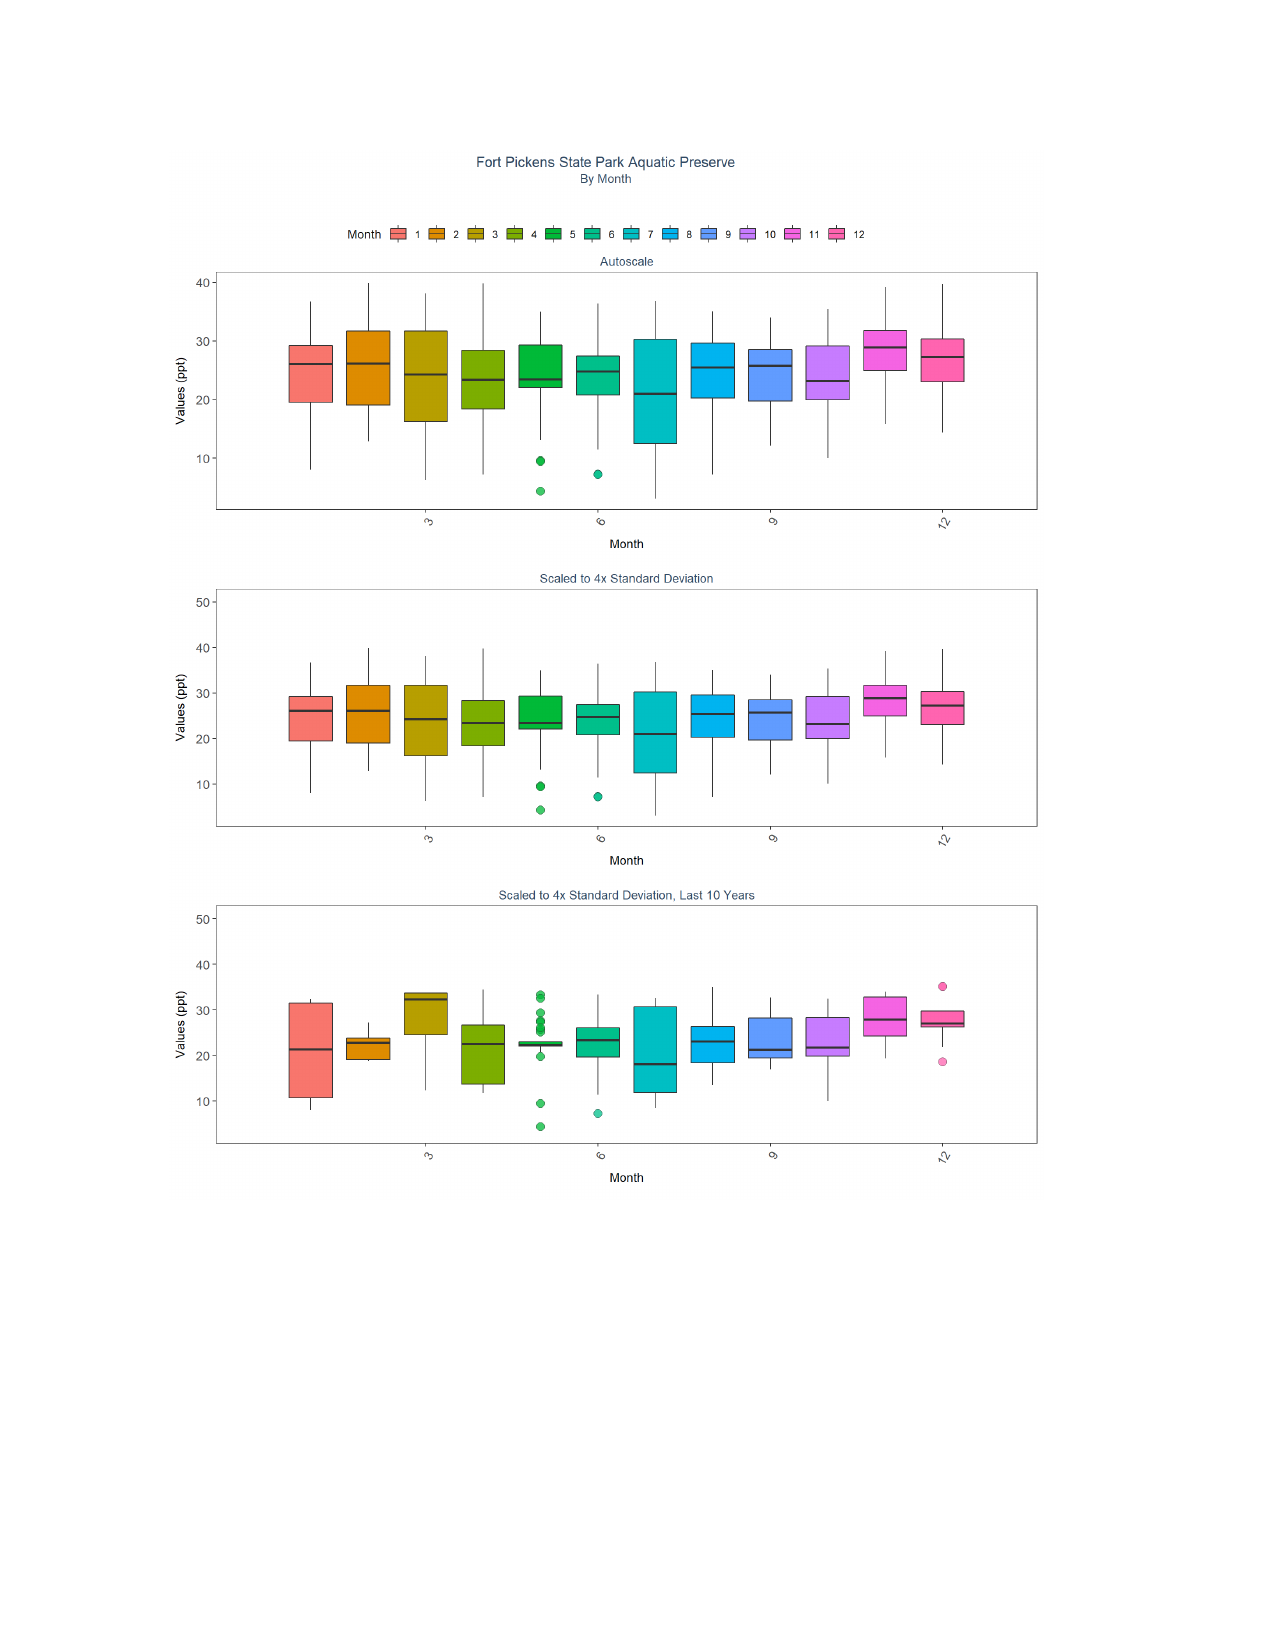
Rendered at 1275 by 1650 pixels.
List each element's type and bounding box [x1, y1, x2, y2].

picture [168, 150, 1044, 1200]
